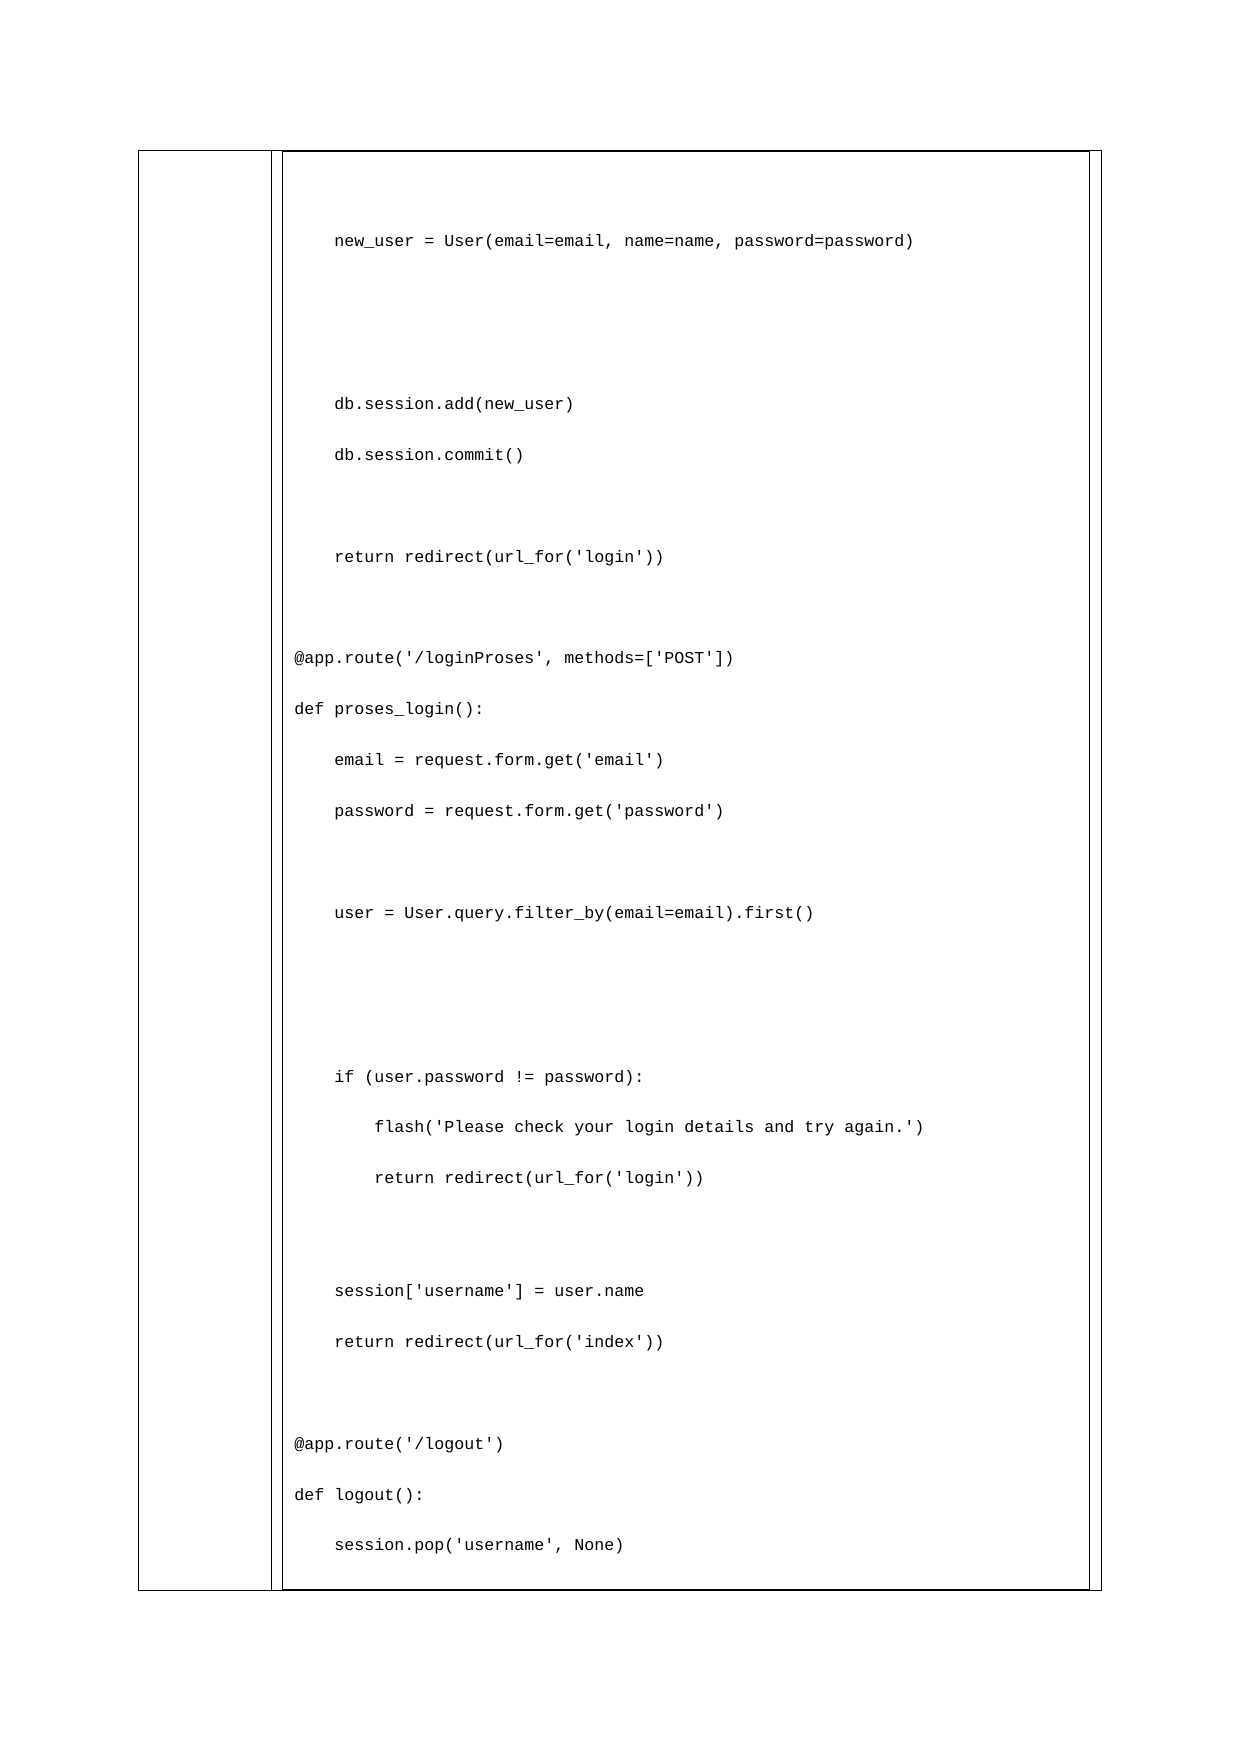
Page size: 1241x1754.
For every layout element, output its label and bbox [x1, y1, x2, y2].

table_cell [1090, 151, 1101, 1590]
table_cell [272, 151, 282, 1590]
table_cell [139, 151, 271, 1590]
table_cell [283, 152, 1089, 1589]
